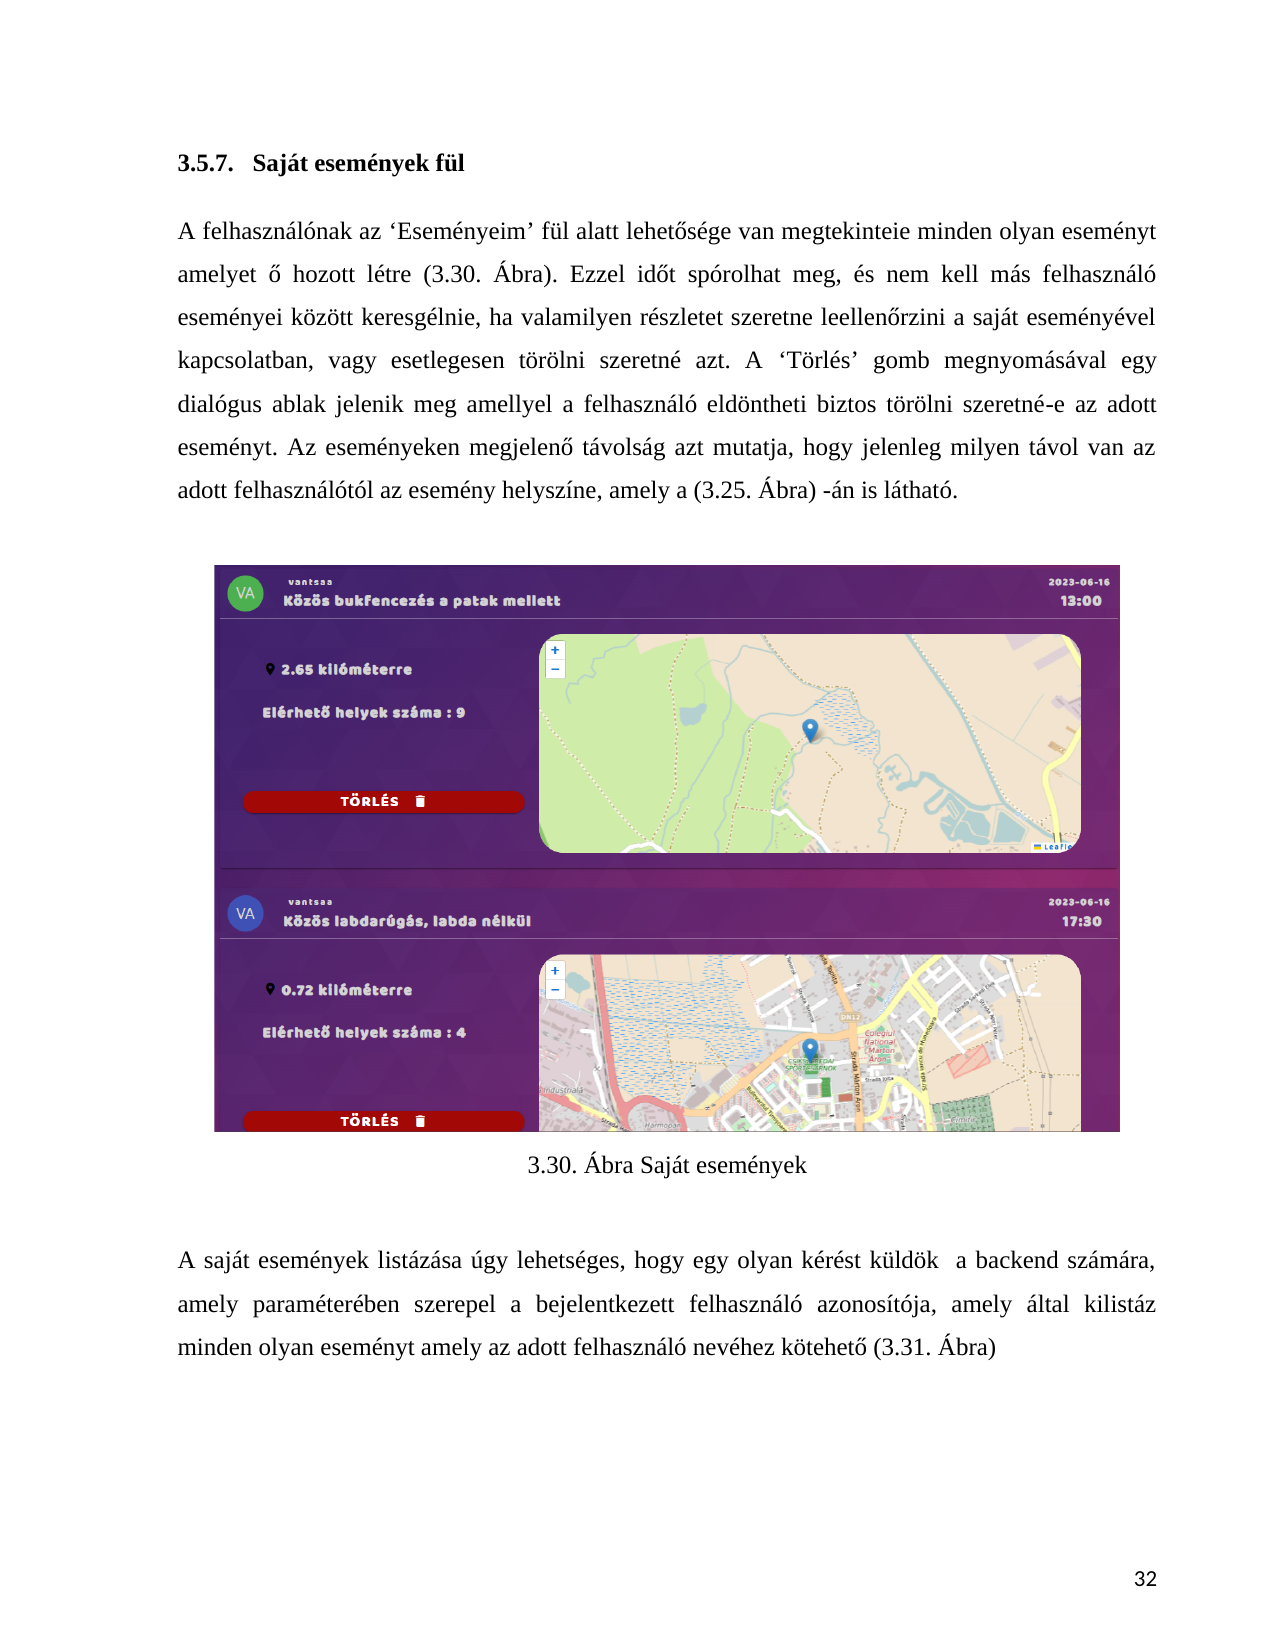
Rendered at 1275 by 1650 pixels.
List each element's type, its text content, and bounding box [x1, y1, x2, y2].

text 3.30. Ábra Saját események [177, 1150, 1157, 1179]
text A felhasználónak az ‘Eseményeim’ fül alatt lehetősége van megtekinteie minden olyan eseményt amelyet ő hozott létre (3.30. Ábra). Ezzel időt spórolhat meg, és nem kell más felhasználó eseményei között keresgélnie, ha valamilyen részletet szeretne leellenőrzini a saját eseményével kapcsolatban, vagy esetlegesen törölni szeretné azt. A ‘Törlés’ gomb megnyomásával egy dialógus ablak jelenik meg amellyel a felhasználó eldöntheti biztos törölni szeretné-e az adott eseményt. Az eseményeken megjelenő távolság azt mutatja, hogy jelenleg milyen távol van az adott felhasználótól az esemény helyszíne, amely a (3.25. Ábra) -án is látható. [177, 216, 1157, 504]
picture [214, 565, 1120, 1132]
subtitle Saját események fül [177, 148, 1157, 176]
text A saját események listázása úgy lehetséges, hogy egy olyan kérést küldök a backend számára, amely paraméterében szerepel a bejelentkezett felhasználó azonosítója, amely által kilistáz minden olyan eseményt amely az adott felhasználó nevéhez kötehető (3.31. Ábra) [177, 1246, 1157, 1361]
